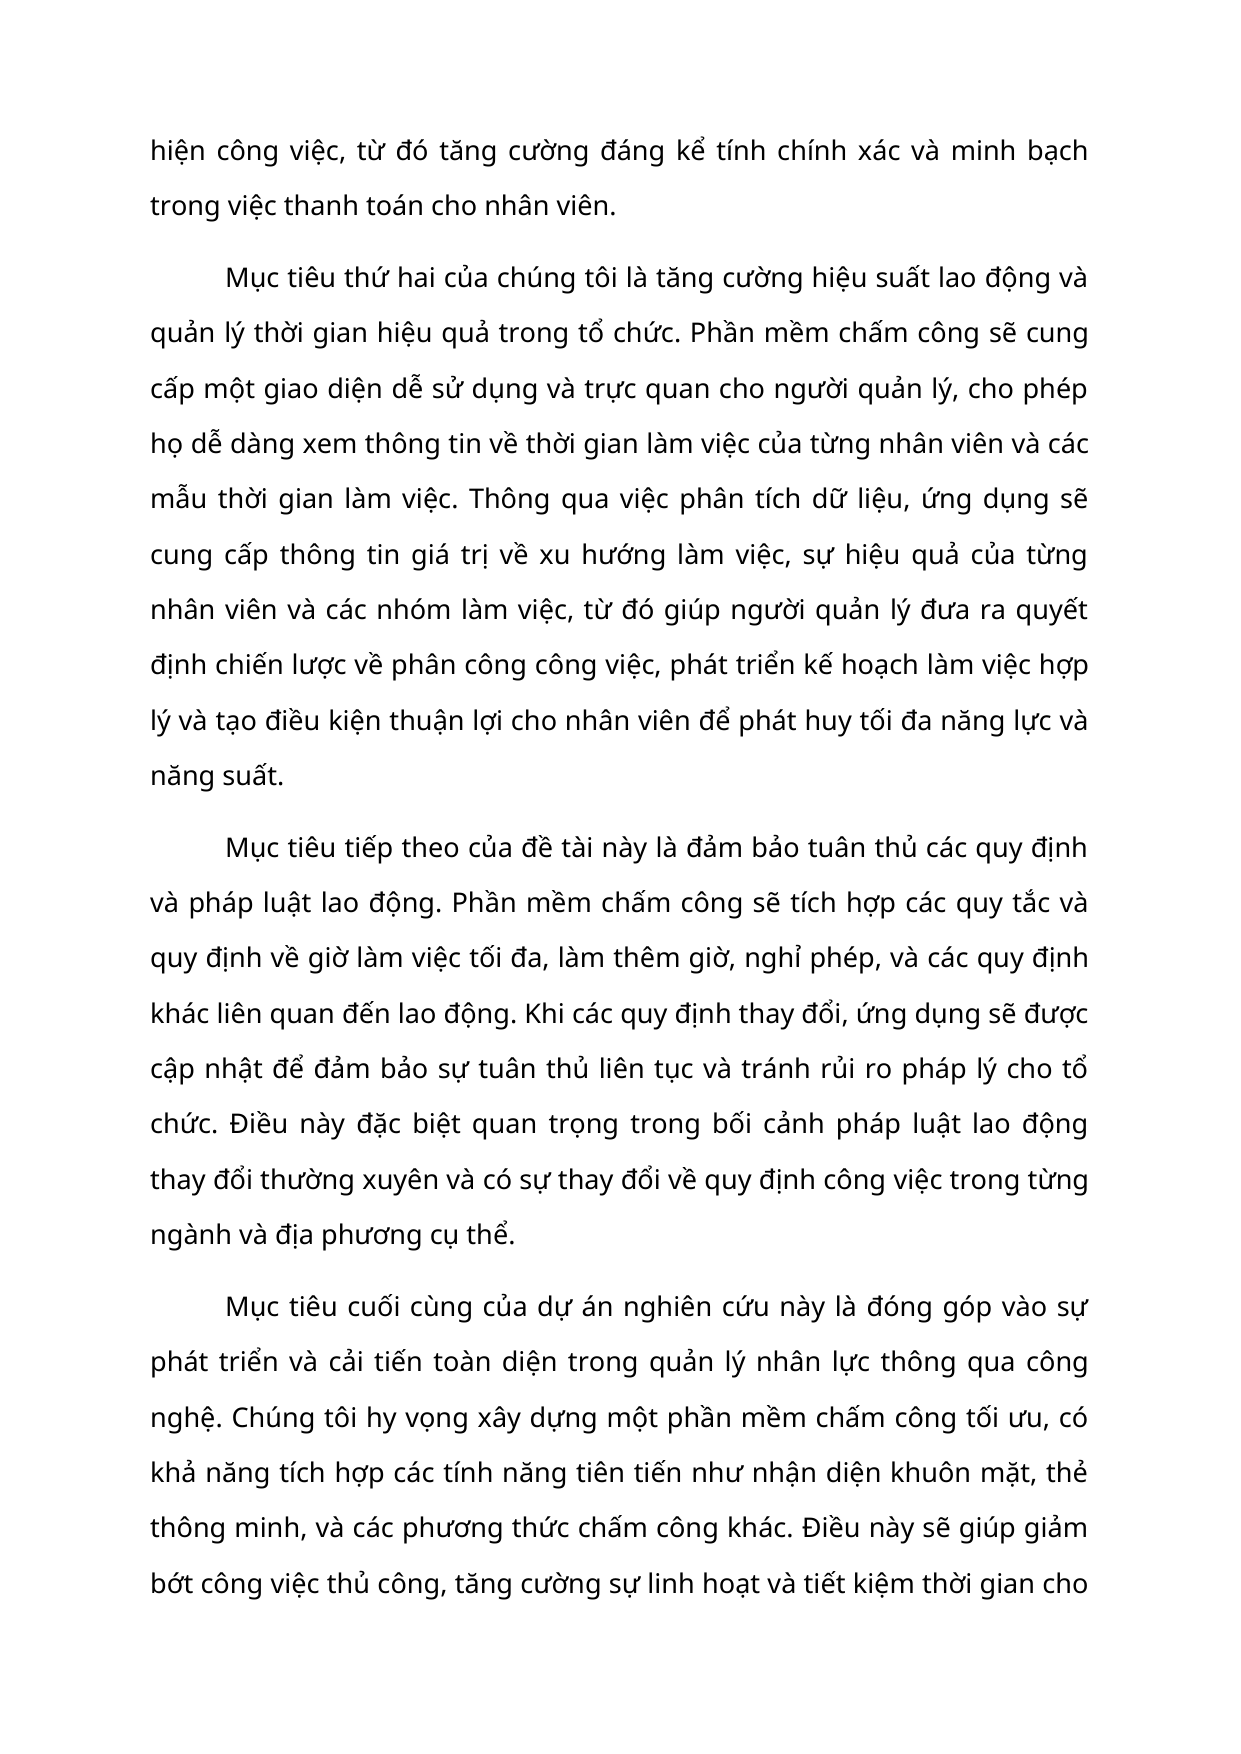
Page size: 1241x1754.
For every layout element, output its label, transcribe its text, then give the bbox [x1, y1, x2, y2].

text Mục tiêu tiếp theo của đề tài này là đảm bảo tuân thủ các quy định và pháp luật lao động. Phần mềm chấm công sẽ tích hợp các quy tắc và quy định về giờ làm việc tối đa, làm thêm giờ, nghỉ phép, và các quy định khác liên quan đến lao động. Khi các quy định thay đổi, ứng dụng sẽ được cập nhật để đảm bảo sự tuân thủ liên tục và tránh rủi ro pháp lý cho tổ chức. Điều này đặc biệt quan trọng trong bối cảnh pháp luật lao động thay đổi thường xuyên và có sự thay đổi về quy định công việc trong từng ngành và địa phương cụ thể. [150, 828, 1090, 1252]
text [150, 131, 1090, 223]
text Mục tiêu thứ hai của chúng tôi là tăng cường hiệu suất lao động và quản lý thời gian hiệu quả trong tổ chức. Phần mềm chấm công sẽ cung cấp một giao diện dễ sử dụng và trực quan cho người quản lý, cho phép họ dễ dàng xem thông tin về thời gian làm việc của từng nhân viên và các mẫu thời gian làm việc. Thông qua việc phân tích dữ liệu, ứng dụng sẽ cung cấp thông tin giá trị về xu hướng làm việc, sự hiệu quả của từng nhân viên và các nhóm làm việc, từ đó giúp người quản lý đưa ra quyết định chiến lược về phân công công việc, phát triển kế hoạch làm việc hợp lý và tạo điều kiện thuận lợi cho nhân viên để phát huy tối đa năng lực và năng suất. [150, 258, 1090, 793]
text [150, 1287, 1090, 1601]
